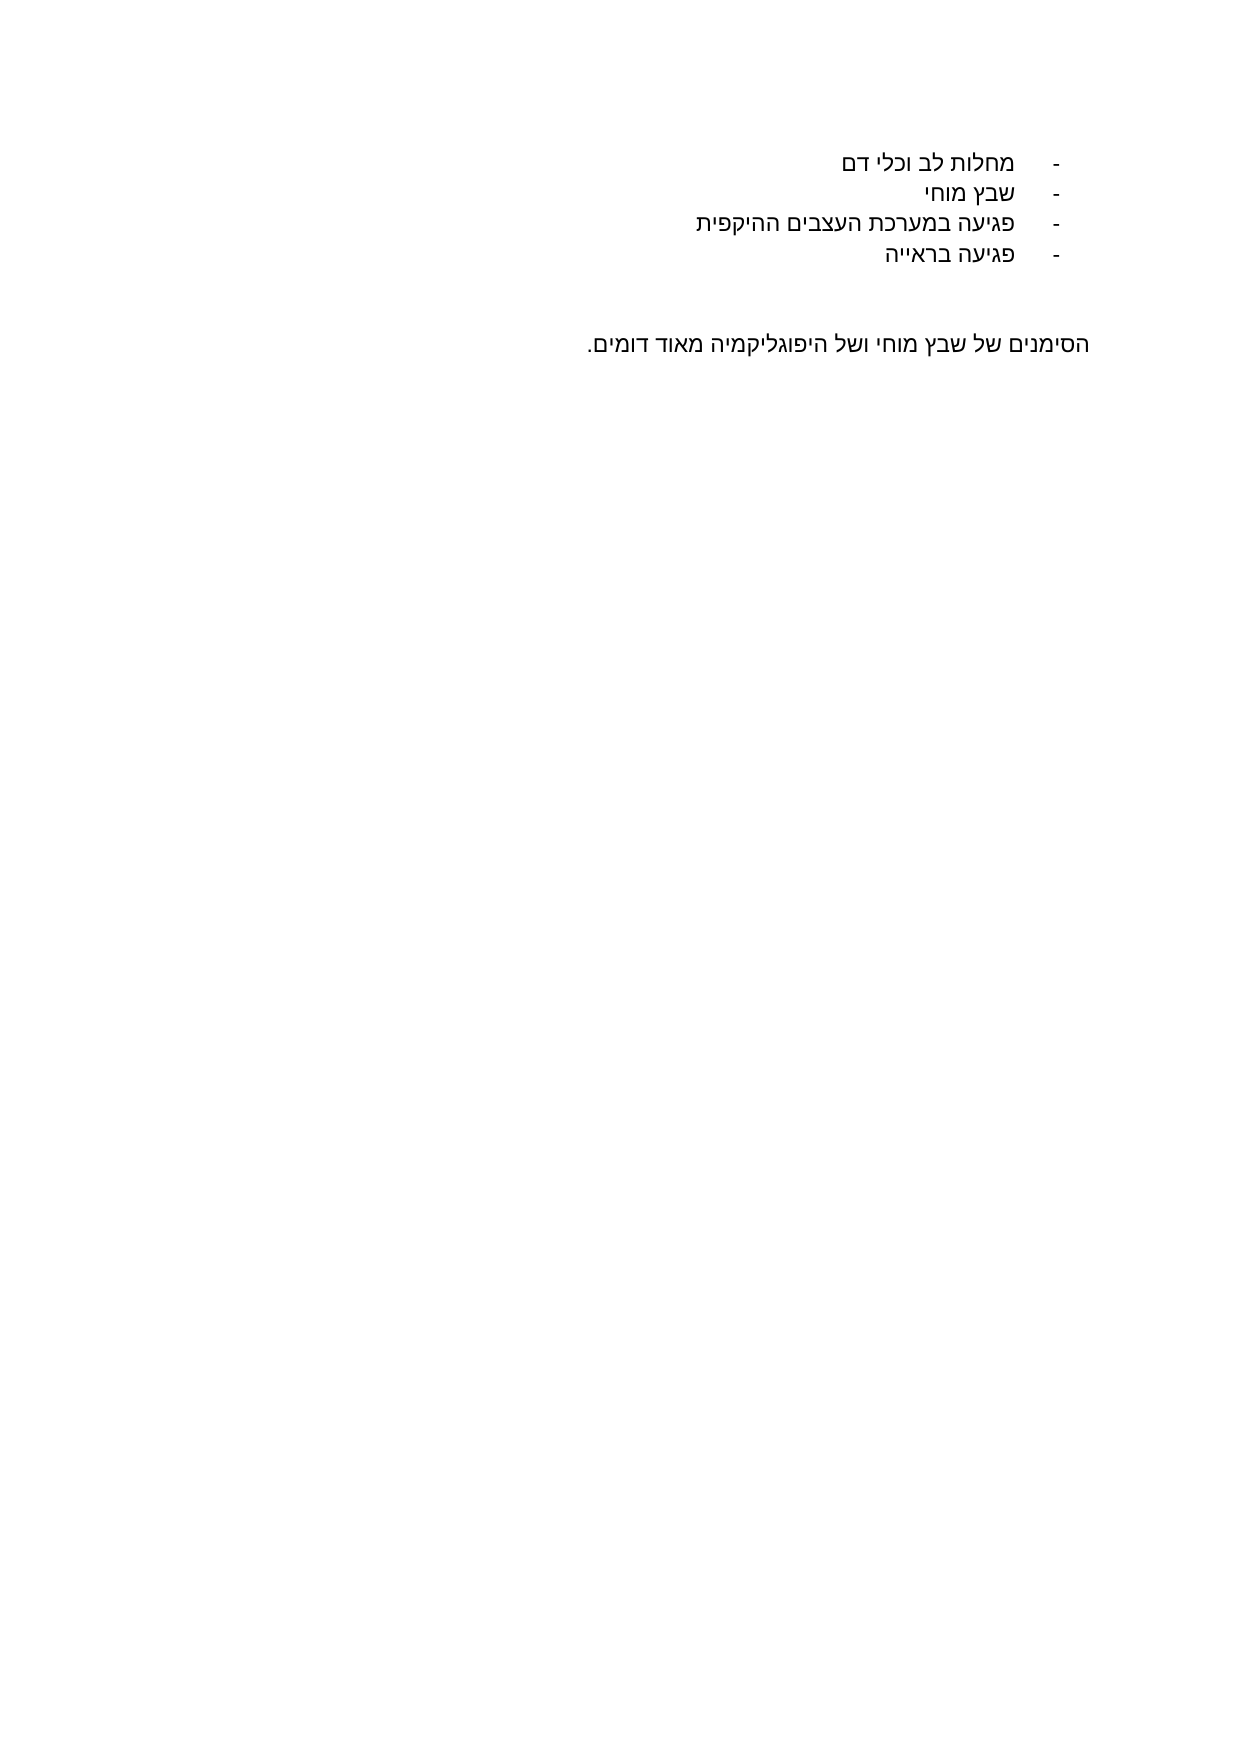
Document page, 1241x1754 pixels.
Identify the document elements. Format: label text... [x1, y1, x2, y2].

list מחלות לב וכלי דם [150, 150, 1053, 176]
text הסימנים של שבץ מוחי ושל היפוגליקמיה מאוד דומים. [150, 331, 1090, 358]
list פגיעה בראייה [150, 241, 1053, 267]
list שבץ מוחי [150, 180, 1053, 207]
list פגיעה במערכת העצבים ההיקפית [150, 210, 1053, 237]
